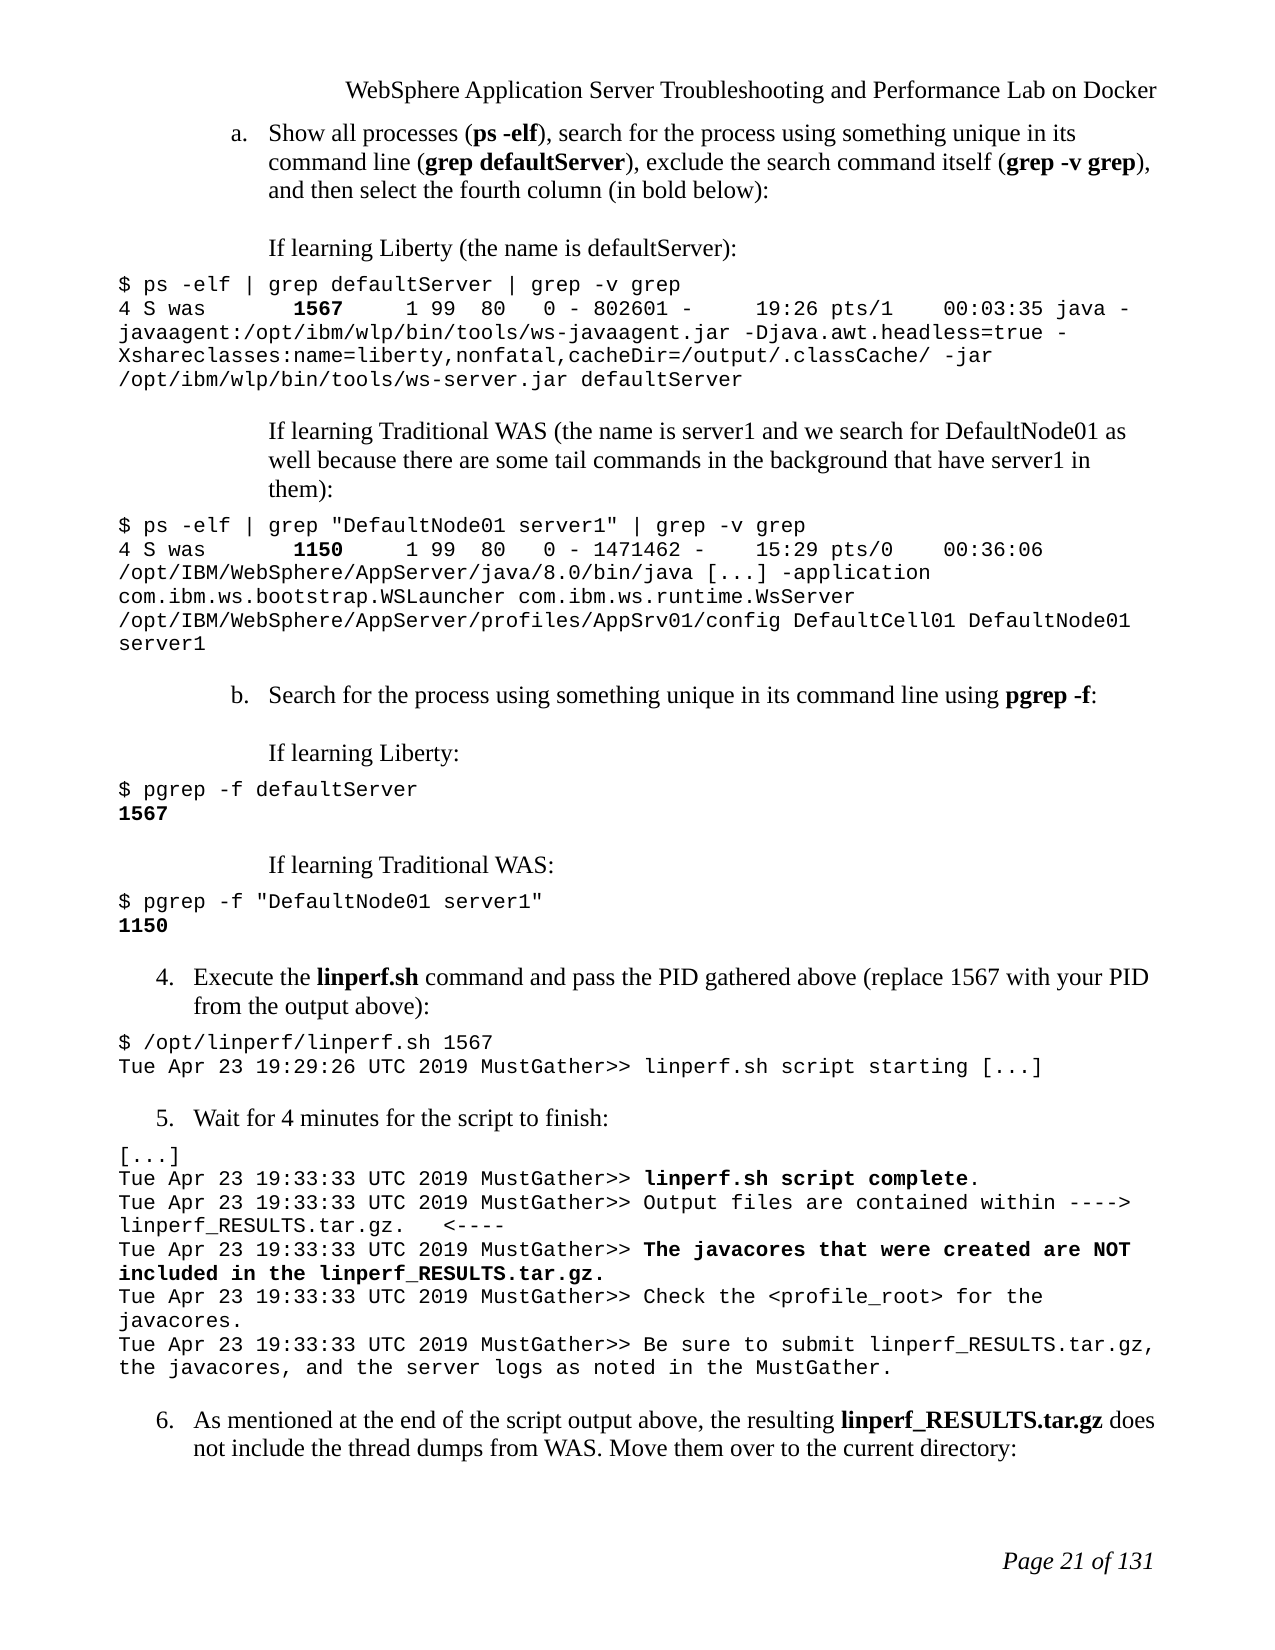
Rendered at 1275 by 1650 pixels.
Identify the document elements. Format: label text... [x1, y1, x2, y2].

text $ pgrep -f "DefaultNode01 server1" 1150 [118, 891, 1157, 939]
list Search for the process using something unique in its command line using pgrep -f: If learning Liberty: [231, 681, 1157, 767]
text [...] Tue Apr 23 19:33:33 UTC 2019 MustGather>> linperf.sh script complete. Tue Apr 23 19:33:33 UTC 2019 MustGather>> Output files are contained within ----> linperf_RESULTS.tar.gz. <---- Tue Apr 23 19:33:33 UTC 2019 MustGather>> The javacores that were created are NOT included in the linperf_RESULTS.tar.gz. Tue Apr 23 19:33:33 UTC 2019 MustGather>> Check the <profile_root> for the javacores. Tue Apr 23 19:33:33 UTC 2019 MustGather>> Be sure to submit linperf_RESULTS.tar.gz, the javacores, and the server logs as noted in the MustGather. [118, 1144, 1157, 1381]
text If learning Traditional WAS: [268, 850, 1157, 879]
text If learning Traditional WAS (the name is server1 and we search for DefaultNode01 as well because there are some tail commands in the background that have server1 in them): [268, 416, 1157, 502]
list Show all processes (ps -elf), search for the process using something unique in its command line (grep defaultServer), exclude the search command itself (grep -v grep), and then select the fourth column (in bold below): If learning Liberty (the name is defaultServer): [231, 118, 1157, 262]
list Execute the linperf.sh command and pass the PID gathered above (replace 1567 with your PID from the output above): [156, 962, 1157, 1020]
text $ ps -elf | grep defaultServer | grep -v grep 4 S was 1567 1 99 80 0 - 802601 - 19:26 pts/1 00:03:35 java -javaagent:/opt/ibm/wlp/bin/tools/ws-javaagent.jar -Djava.awt.headless=true -Xshareclasses:name=liberty,nonfatal,cacheDir=/output/.classCache/ -jar /opt/ibm/wlp/bin/tools/ws-server.jar defaultServer [118, 274, 1157, 416]
text $ ps -elf | grep "DefaultNode01 server1" | grep -v grep [118, 515, 1157, 539]
list As mentioned at the end of the script output above, the resulting linperf_RESULTS.tar.gz does not include the thread dumps from WAS. Move them over to the current directory: [156, 1405, 1157, 1491]
text $ /opt/linperf/linperf.sh 1567 Tue Apr 23 19:29:26 UTC 2019 MustGather>> linperf.sh script starting [...] [118, 1032, 1157, 1080]
list Wait for 4 minutes for the script to finish: [156, 1103, 1157, 1132]
text $ pgrep -f defaultServer 1567 [118, 779, 1157, 850]
text 4 S was 1150 1 99 80 0 - 1471462 - 15:29 pts/0 00:36:06 /opt/IBM/WebSphere/AppServer/java/8.0/bin/java [...] -application com.ibm.ws.bootstrap.WSLauncher com.ibm.ws.runtime.WsServer /opt/IBM/WebSphere/AppServer/profiles/AppSrv01/config DefaultCell01 DefaultNode01 server1 [118, 539, 1157, 681]
